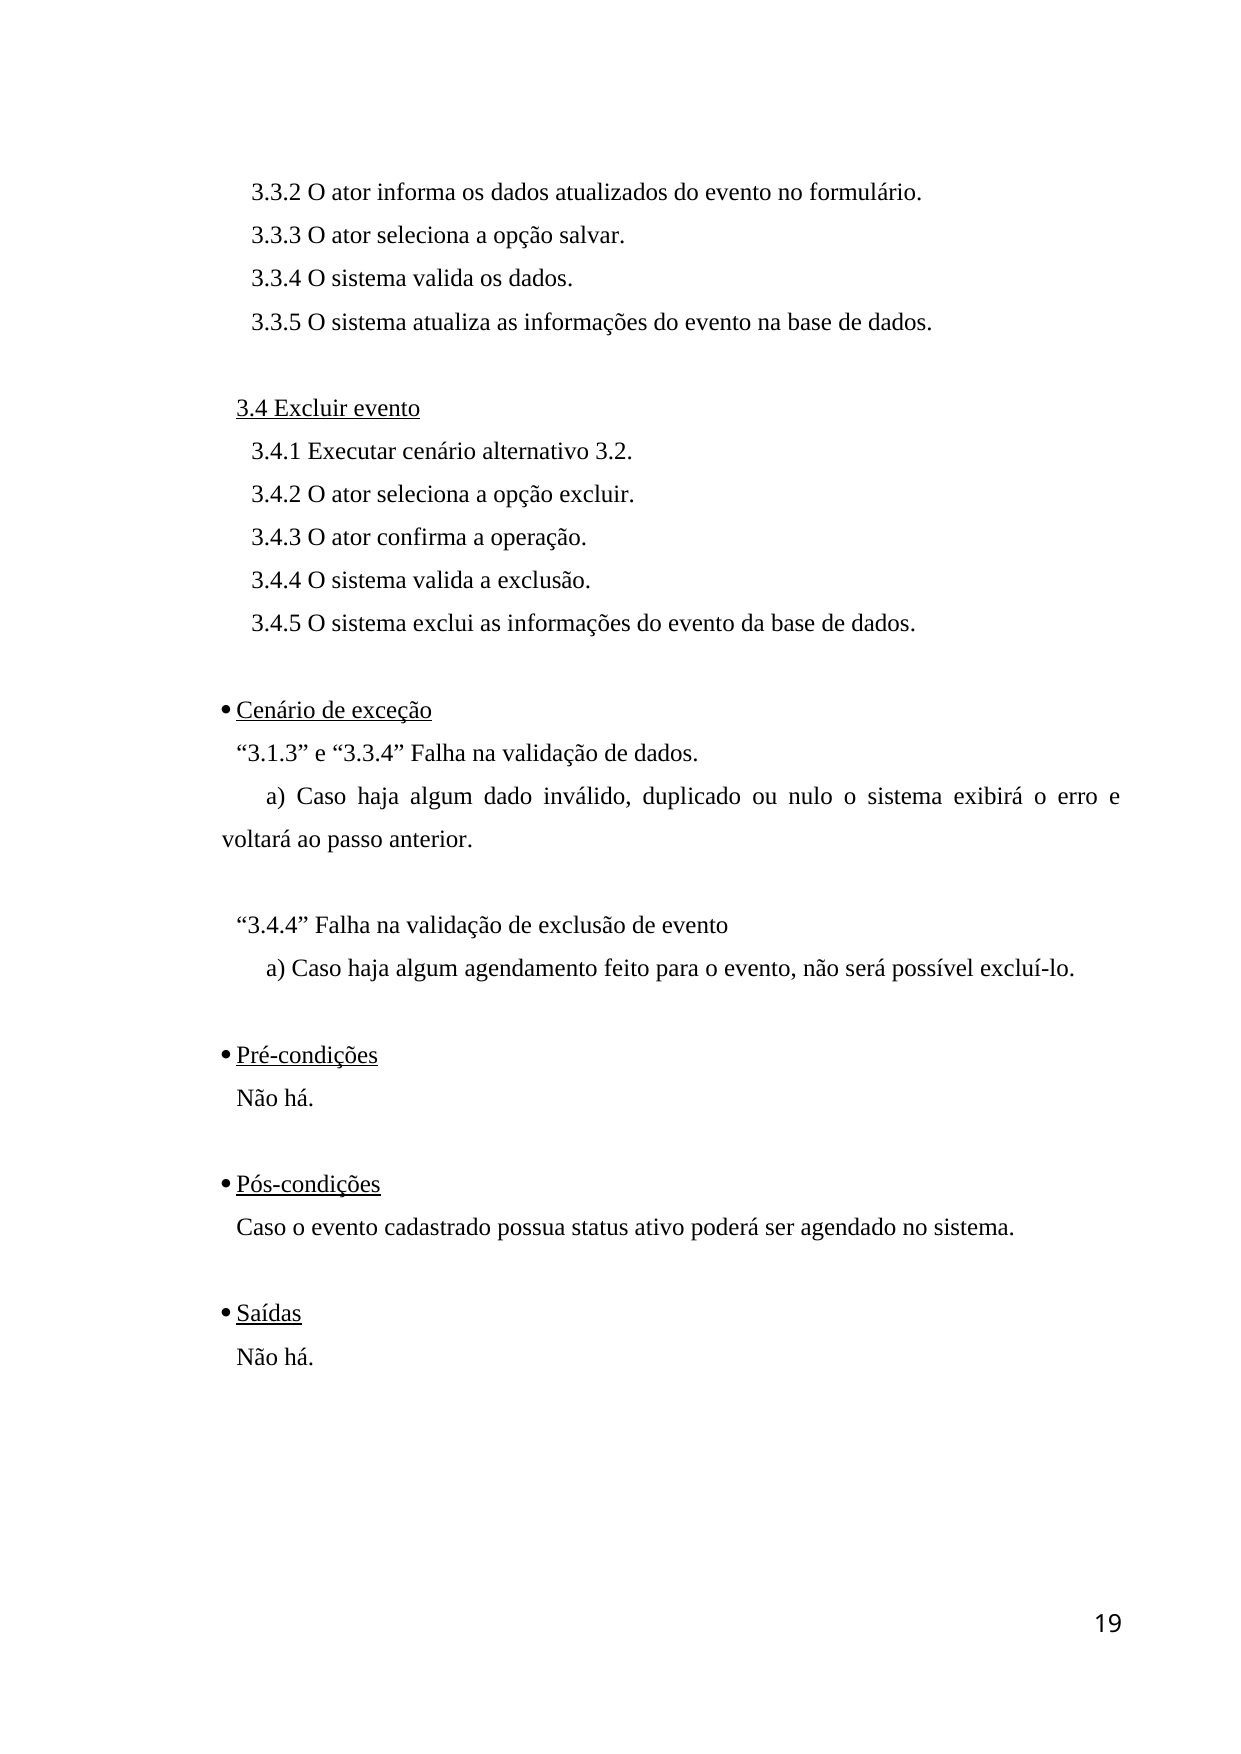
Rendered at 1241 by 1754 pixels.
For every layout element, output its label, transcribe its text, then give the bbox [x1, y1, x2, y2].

text 3.3.4 O sistema valida os dados. [236, 263, 1122, 292]
list Saídas [222, 1298, 1122, 1327]
list Cenário de exceção [222, 695, 1122, 723]
text a) Caso haja algum agendamento feito para o evento, não será possível excluí-lo. [221, 953, 1122, 982]
text 3.4.4 O sistema valida a exclusão. [236, 565, 1122, 594]
text 3.3.5 O sistema atualiza as informações do evento na base de dados. [236, 307, 1122, 335]
list Pré-condições [222, 1040, 1122, 1068]
list Caso o evento cadastrado possua status ativo poderá ser agendado no sistema. [236, 1212, 1122, 1241]
text “3.4.4” Falha na validação de exclusão de evento [221, 910, 1122, 939]
text a) Caso haja algum dado inválido, duplicado ou nulo o sistema exibirá o erro e voltará ao passo anterior. [222, 781, 1122, 853]
list Não há. [236, 1083, 1122, 1112]
list Não há. [236, 1342, 1122, 1370]
list Pós-condições [222, 1169, 1122, 1198]
text 3.4.1 Executar cenário alternativo 3.2. [236, 436, 1122, 465]
text 3.4 Excluir evento [236, 393, 1122, 422]
text 3.4.5 O sistema exclui as informações do evento da base de dados. [236, 608, 1122, 637]
text 3.4.2 O ator seleciona a opção excluir. [177, 479, 1122, 508]
text “3.1.3” e “3.3.4” Falha na validação de dados. [222, 738, 1122, 767]
text 3.3.3 O ator seleciona a opção salvar. [236, 220, 1122, 249]
text 3.4.3 O ator confirma a operação. [236, 522, 1122, 551]
text 3.3.2 O ator informa os dados atualizados do evento no formulário. [236, 177, 1122, 206]
